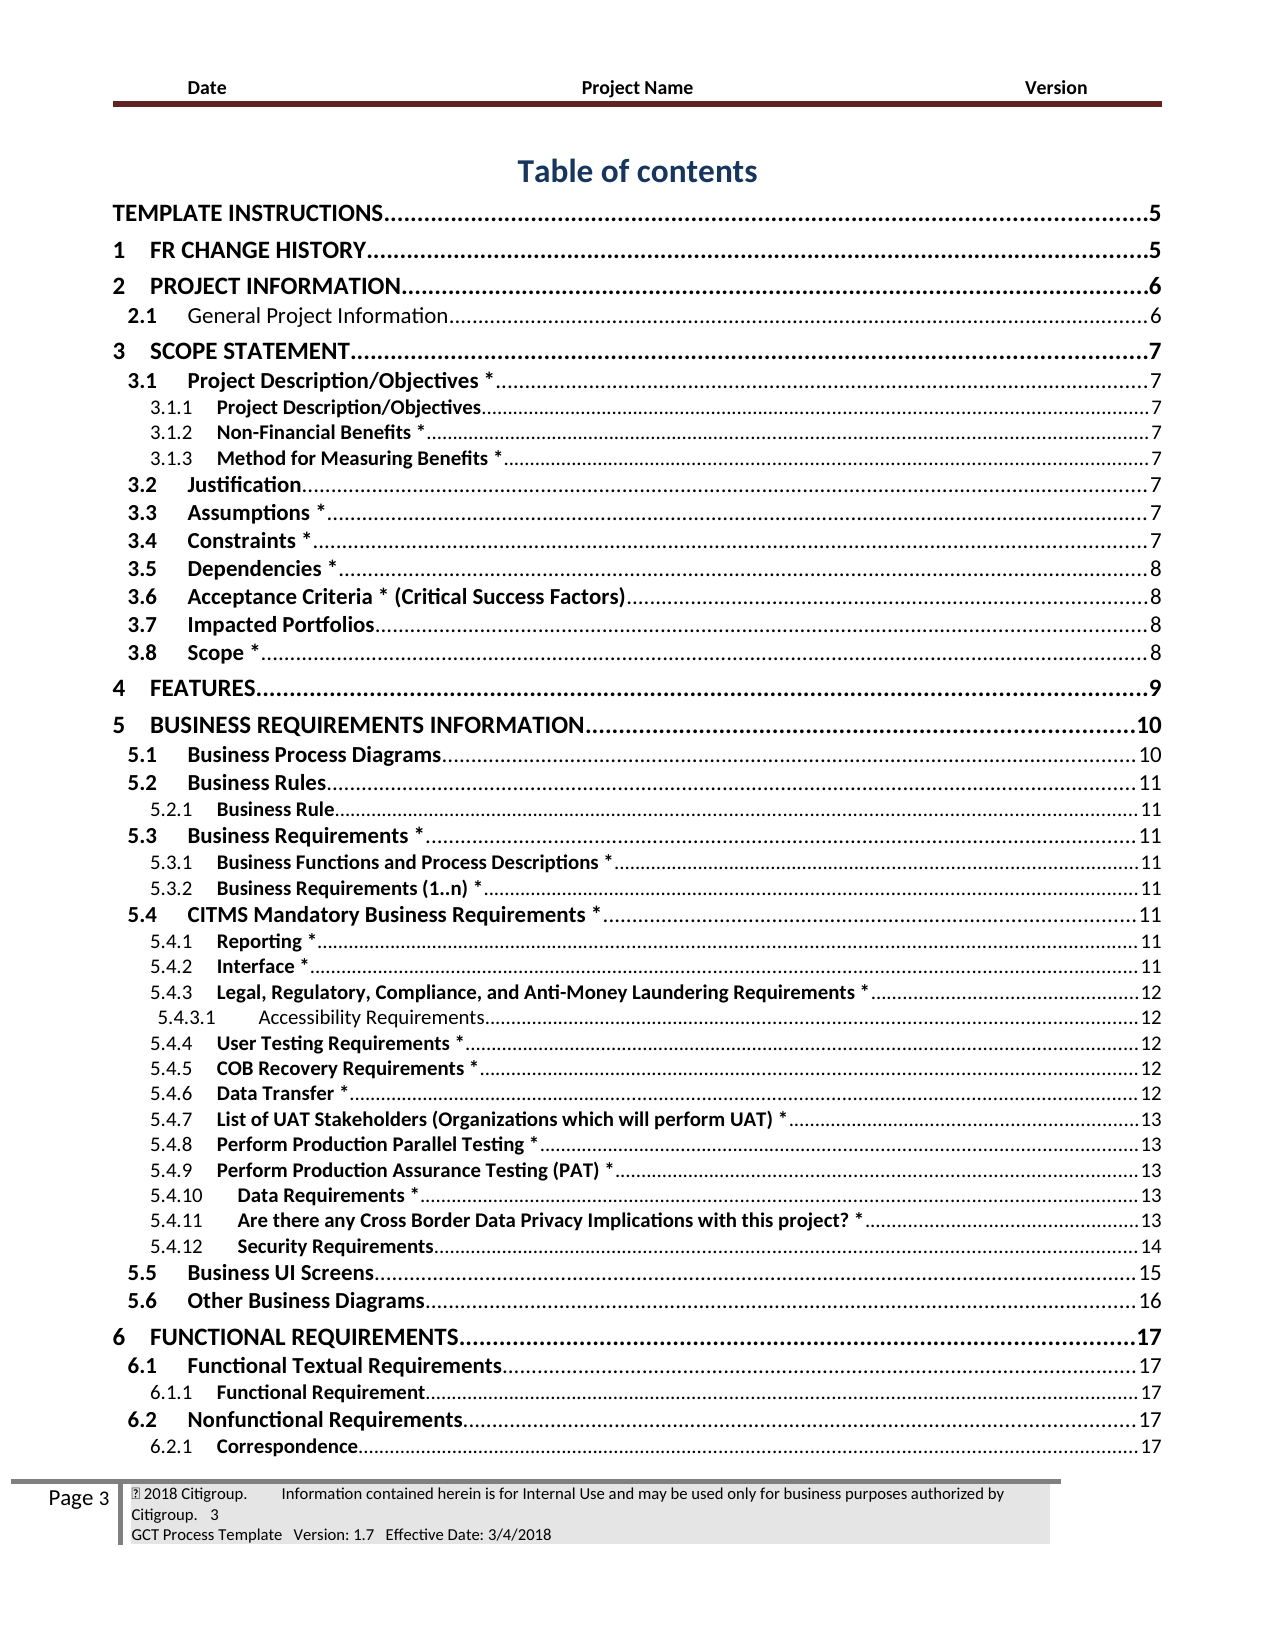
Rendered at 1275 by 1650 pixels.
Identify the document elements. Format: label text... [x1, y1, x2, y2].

text 5.4.6 Data Transfer * 12 [150, 1081, 1162, 1106]
text 5.4 CITMS Mandatory Business Requirements * 11 [127, 900, 1162, 928]
text 5.2 Business Rules 11 [127, 768, 1162, 796]
text 3.3 Assumptions * 7 [127, 498, 1162, 526]
text 3.6 Acceptance Criteria * (Critical Success Factors) 8 [127, 582, 1162, 610]
text 5.4.3 Legal, Regulatory, Compliance, and Anti-Money Laundering Requirements * 12 [150, 979, 1162, 1004]
text 3.5 Dependencies * 8 [127, 554, 1162, 582]
text 5.2.1 Business Rule 11 [150, 796, 1162, 821]
text 6.1 Functional Textual Requirements 17 [127, 1351, 1162, 1379]
text 3 Scope Statement 7 [112, 335, 1162, 366]
text 2 Project Information 6 [112, 271, 1162, 301]
text 5.6 Other Business Diagrams 16 [127, 1287, 1162, 1314]
text 5 Business Requirements Information 10 [112, 709, 1162, 740]
text 5.4.11 Are there any Cross Border Data Privacy Implications with this project? * 13 [150, 1208, 1162, 1233]
text 6 Functional Requirements 17 [112, 1321, 1162, 1351]
text 1 FR Change History 5 [112, 234, 1162, 264]
text 6.2 Nonfunctional Requirements 17 [127, 1405, 1162, 1433]
text 5.3.2 Business Requirements (1..n) * 11 [150, 875, 1162, 900]
text 2.1 General Project Information 6 [127, 301, 1162, 329]
text 6.1.1 Functional Requirement 17 [150, 1379, 1162, 1405]
text 5.3 Business Requirements * 11 [127, 821, 1162, 849]
text 3.1.2 Non-Financial Benefits * 7 [150, 419, 1162, 445]
text 3.2 Justification 7 [127, 470, 1162, 498]
text 3.4 Constraints * 7 [127, 526, 1162, 554]
text 5.4.10 Data Requirements * 13 [150, 1182, 1162, 1208]
text 6.2.1 Correspondence 17 [150, 1433, 1162, 1458]
text 5.4.9 Perform Production Assurance Testing (PAT) * 13 [150, 1157, 1162, 1182]
text Template Instructions 5 [112, 197, 1162, 227]
text 5.4.8 Perform Production Parallel Testing * 13 [150, 1131, 1162, 1157]
text 5.4.3.1 Accessibility Requirements 12 [157, 1004, 1162, 1030]
text Table of contents [112, 150, 1162, 191]
text 4 Features 9 [112, 672, 1162, 703]
text 3.1 Project Description/Objectives * 7 [127, 366, 1162, 394]
text 5.1 Business Process Diagrams 10 [127, 740, 1162, 768]
text 5.5 Business UI Screens 15 [127, 1258, 1162, 1287]
text 3.1.3 Method for Measuring Benefits * 7 [150, 445, 1162, 470]
text 5.4.5 COB Recovery Requirements * 12 [150, 1055, 1162, 1081]
text 5.4.4 User Testing Requirements * 12 [150, 1030, 1162, 1055]
text 5.3.1 Business Functions and Process Descriptions * 11 [150, 849, 1162, 875]
text 5.4.7 List of UAT Stakeholders (Organizations which will perform UAT) * 13 [150, 1106, 1162, 1131]
text 3.7 Impacted Portfolios 8 [127, 610, 1162, 638]
text 5.4.2 Interface * 11 [150, 953, 1162, 979]
text 5.4.1 Reporting * 11 [150, 928, 1162, 953]
text 5.4.12 Security Requirements 14 [150, 1233, 1162, 1258]
text 3.1.1 Project Description/Objectives 7 [150, 394, 1162, 419]
text 3.8 Scope * 8 [127, 638, 1162, 666]
